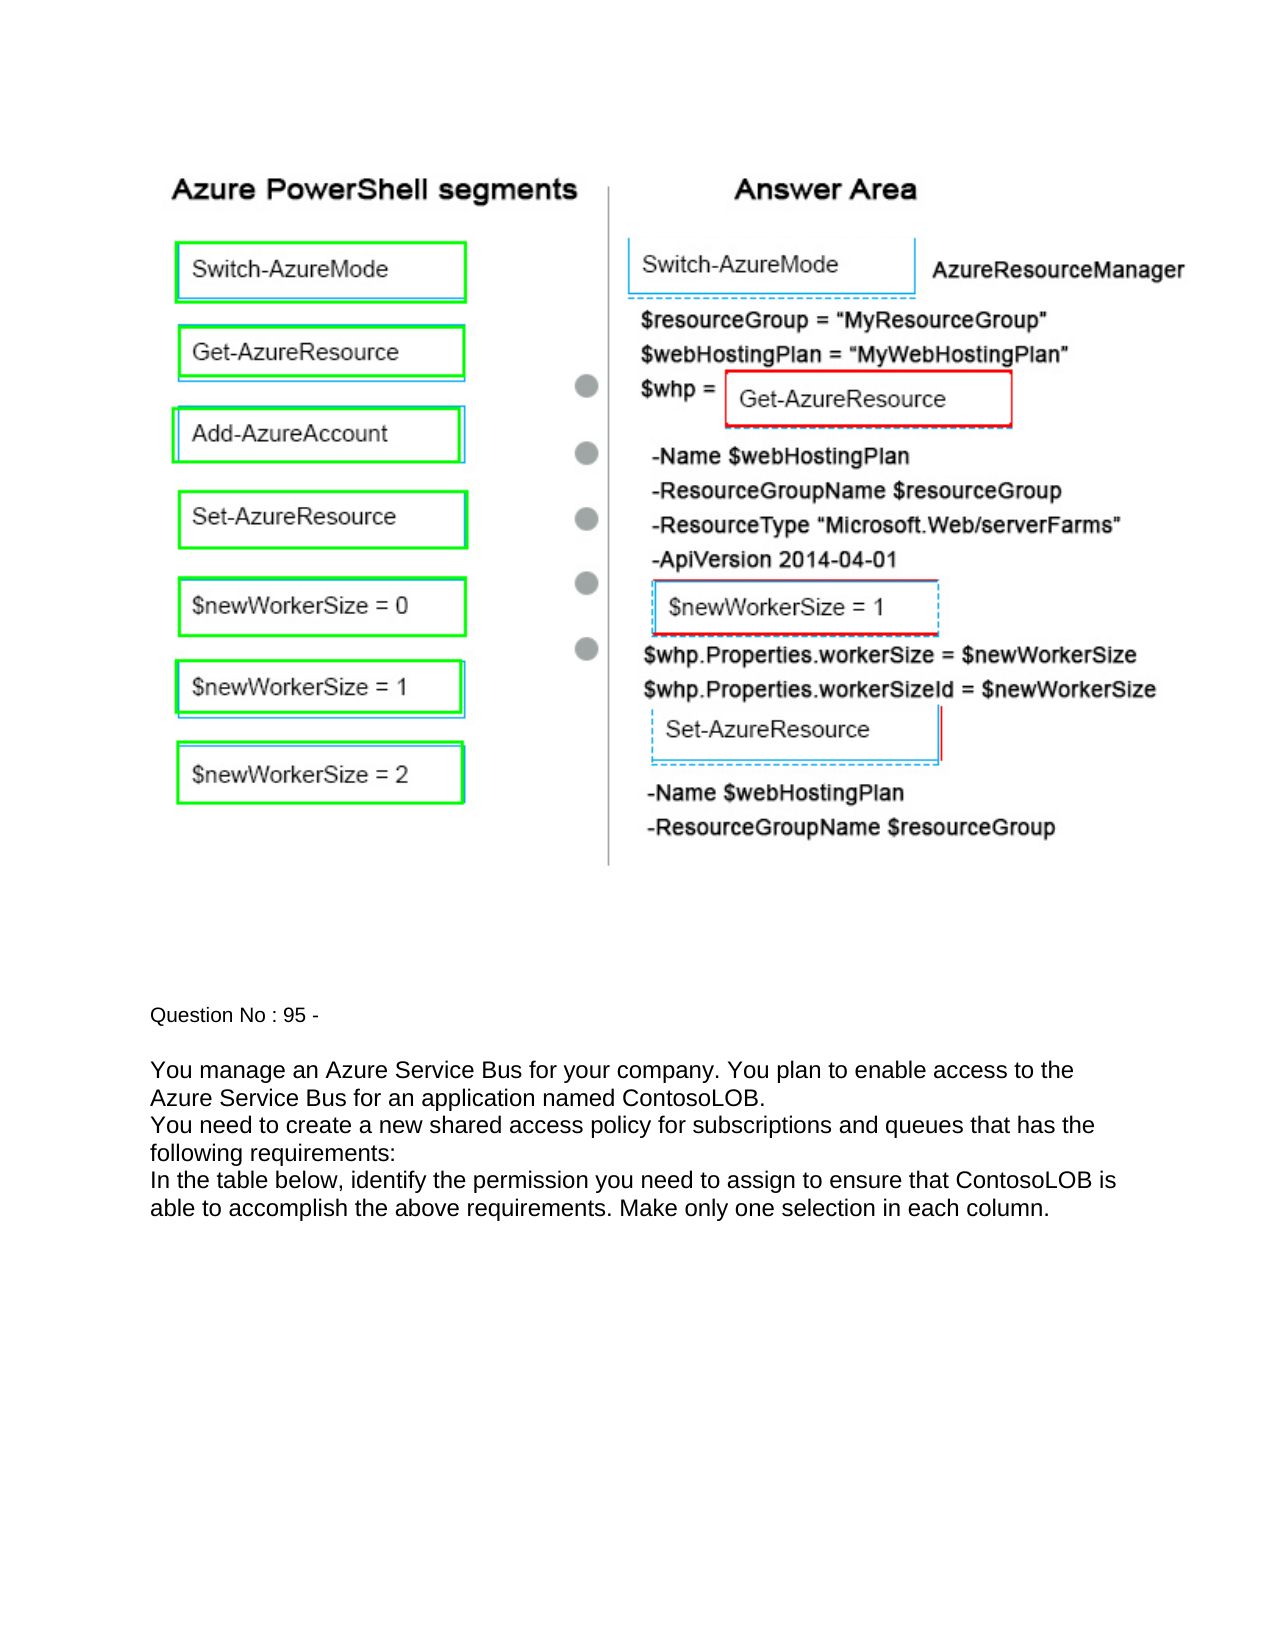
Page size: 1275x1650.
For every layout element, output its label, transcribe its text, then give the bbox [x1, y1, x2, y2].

picture [150, 150, 1227, 877]
text You manage an Azure Service Bus for your company. You plan to enable access to the Azure Service Bus for an application named ContosoLOB. You need to create a new shared access policy for subscriptions and queues that has the following requirements: In the table below, identify the permission you need to assign to ensure that ContosoLOB is able to accomplish the above requirements. Make only one selection in each column. [150, 1056, 1125, 1222]
subtitle Question No : 95 - [150, 984, 1125, 1027]
